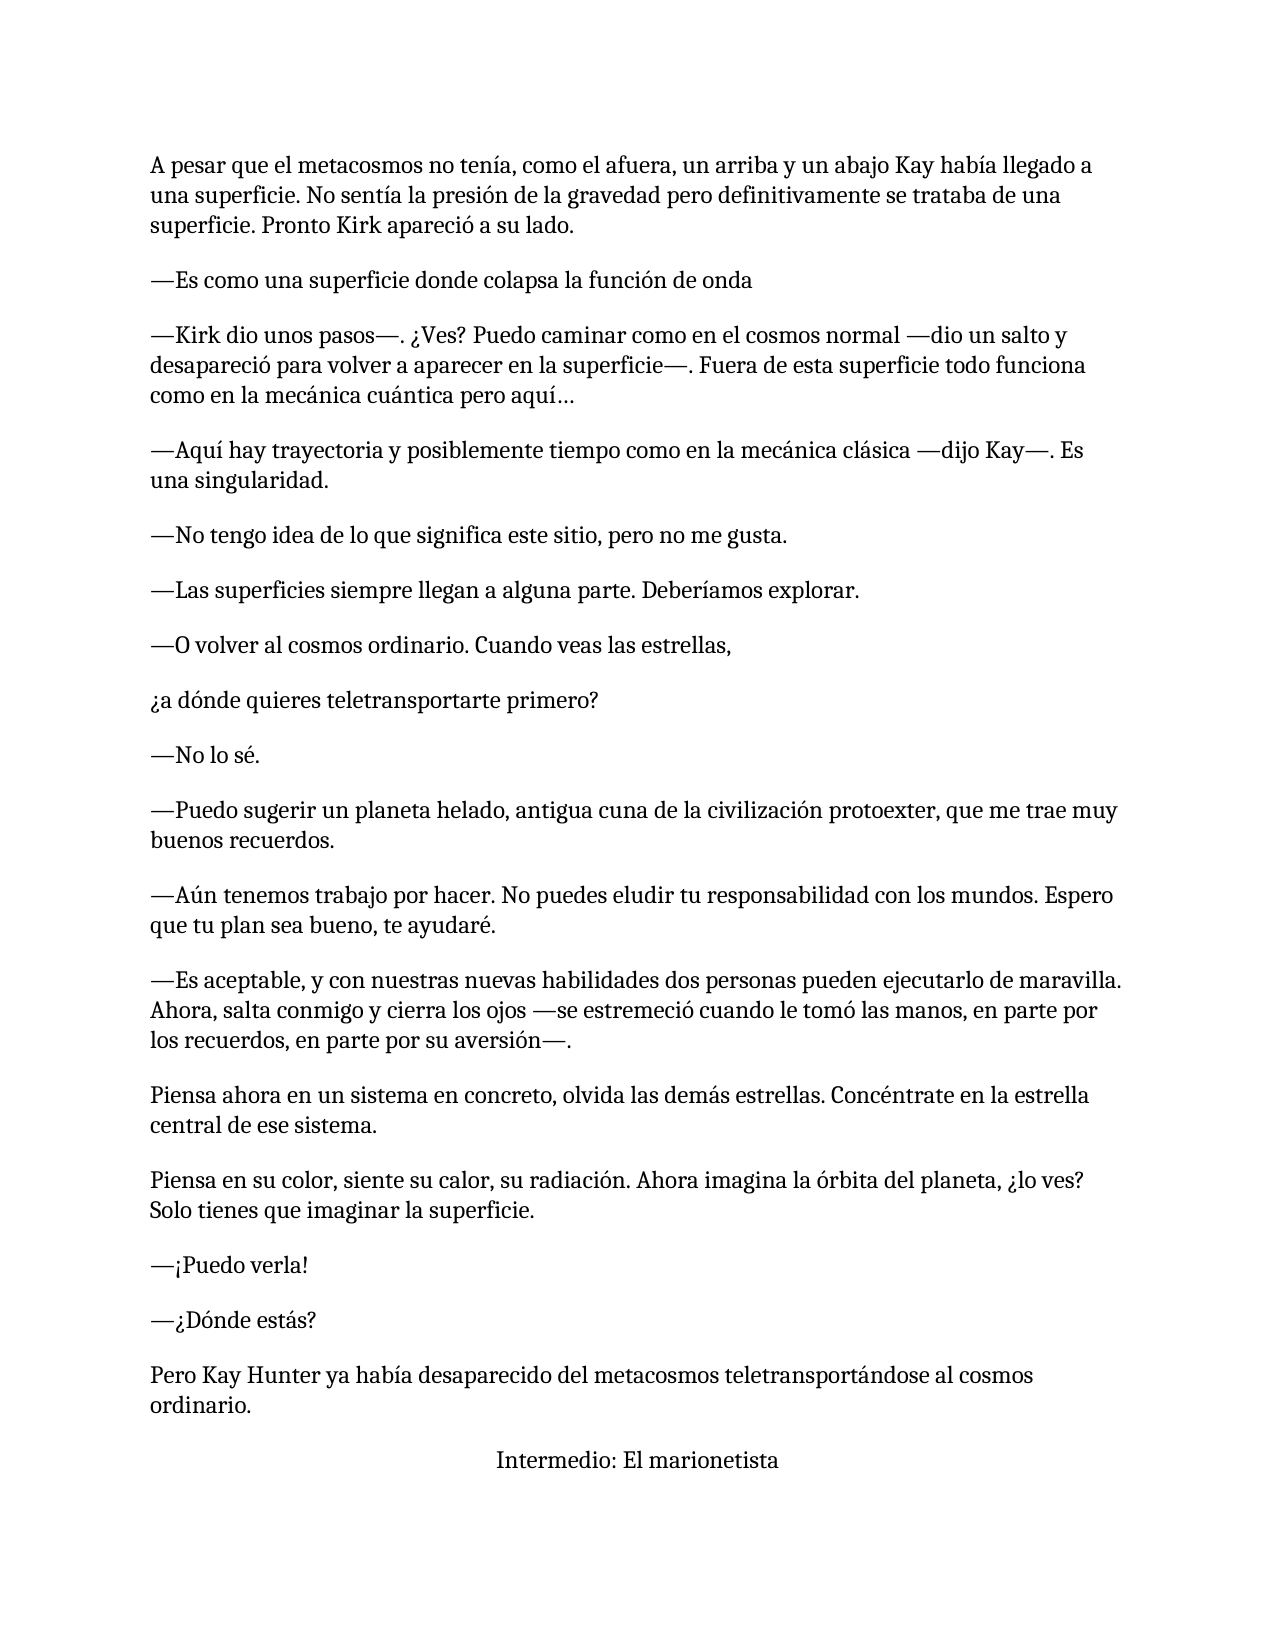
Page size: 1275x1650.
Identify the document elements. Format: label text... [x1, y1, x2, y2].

text —Aquí hay trayectoria y posiblemente tiempo como en la mecánica clásica —dijo Kay—. Es una singularidad. [150, 435, 1125, 495]
text Pero Kay Hunter ya había desaparecido del metacosmos teletransportándose al cosmos ordinario. [150, 1360, 1125, 1420]
text Intermedio: El marionetista [150, 1445, 1125, 1475]
text —No tengo idea de lo que significa este sitio, pero no me gusta. [150, 520, 1125, 550]
text —Las superficies siempre llegan a alguna parte. Deberíamos explorar. [150, 575, 1125, 605]
text ¿a dónde quieres teletransportarte primero? [150, 685, 1125, 715]
text —¡Puedo verla! [150, 1250, 1125, 1280]
text —No lo sé. [150, 740, 1125, 770]
text Piensa en su color, siente su calor, su radiación. Ahora imagina la órbita del planeta, ¿lo ves? Solo tienes que imaginar la superficie. [150, 1165, 1125, 1225]
text Piensa ahora en un sistema en concreto, olvida las demás estrellas. Concéntrate en la estrella central de ese sistema. [150, 1080, 1125, 1140]
text —Es aceptable, y con nuestras nuevas habilidades dos personas pueden ejecutarlo de maravilla. Ahora, salta conmigo y cierra los ojos —se estremeció cuando le tomó las manos, en parte por los recuerdos, en parte por su aversión—. [150, 965, 1125, 1055]
text —Aún tenemos trabajo por hacer. No puedes eludir tu responsabilidad con los mundos. Espero que tu plan sea bueno, te ayudaré. [150, 880, 1125, 940]
text —Puedo sugerir un planeta helado, antigua cuna de la civilización protoexter, que me trae muy buenos recuerdos. [150, 795, 1125, 855]
text —Es como una superficie donde colapsa la función de onda [150, 265, 1125, 295]
text A pesar que el metacosmos no tenía, como el afuera, un arriba y un abajo Kay había llegado a una superficie. No sentía la presión de la gravedad pero definitivamente se trataba de una superficie. Pronto Kirk apareció a su lado. [150, 150, 1125, 240]
text —¿Dónde estás? [150, 1305, 1125, 1335]
text —O volver al cosmos ordinario. Cuando veas las estrellas, [150, 630, 1125, 660]
text —Kirk dio unos pasos—. ¿Ves? Puedo caminar como en el cosmos normal —dio un salto y desapareció para volver a aparecer en la superficie—. Fuera de esta superficie todo funciona como en la mecánica cuántica pero aquí… [150, 320, 1125, 410]
